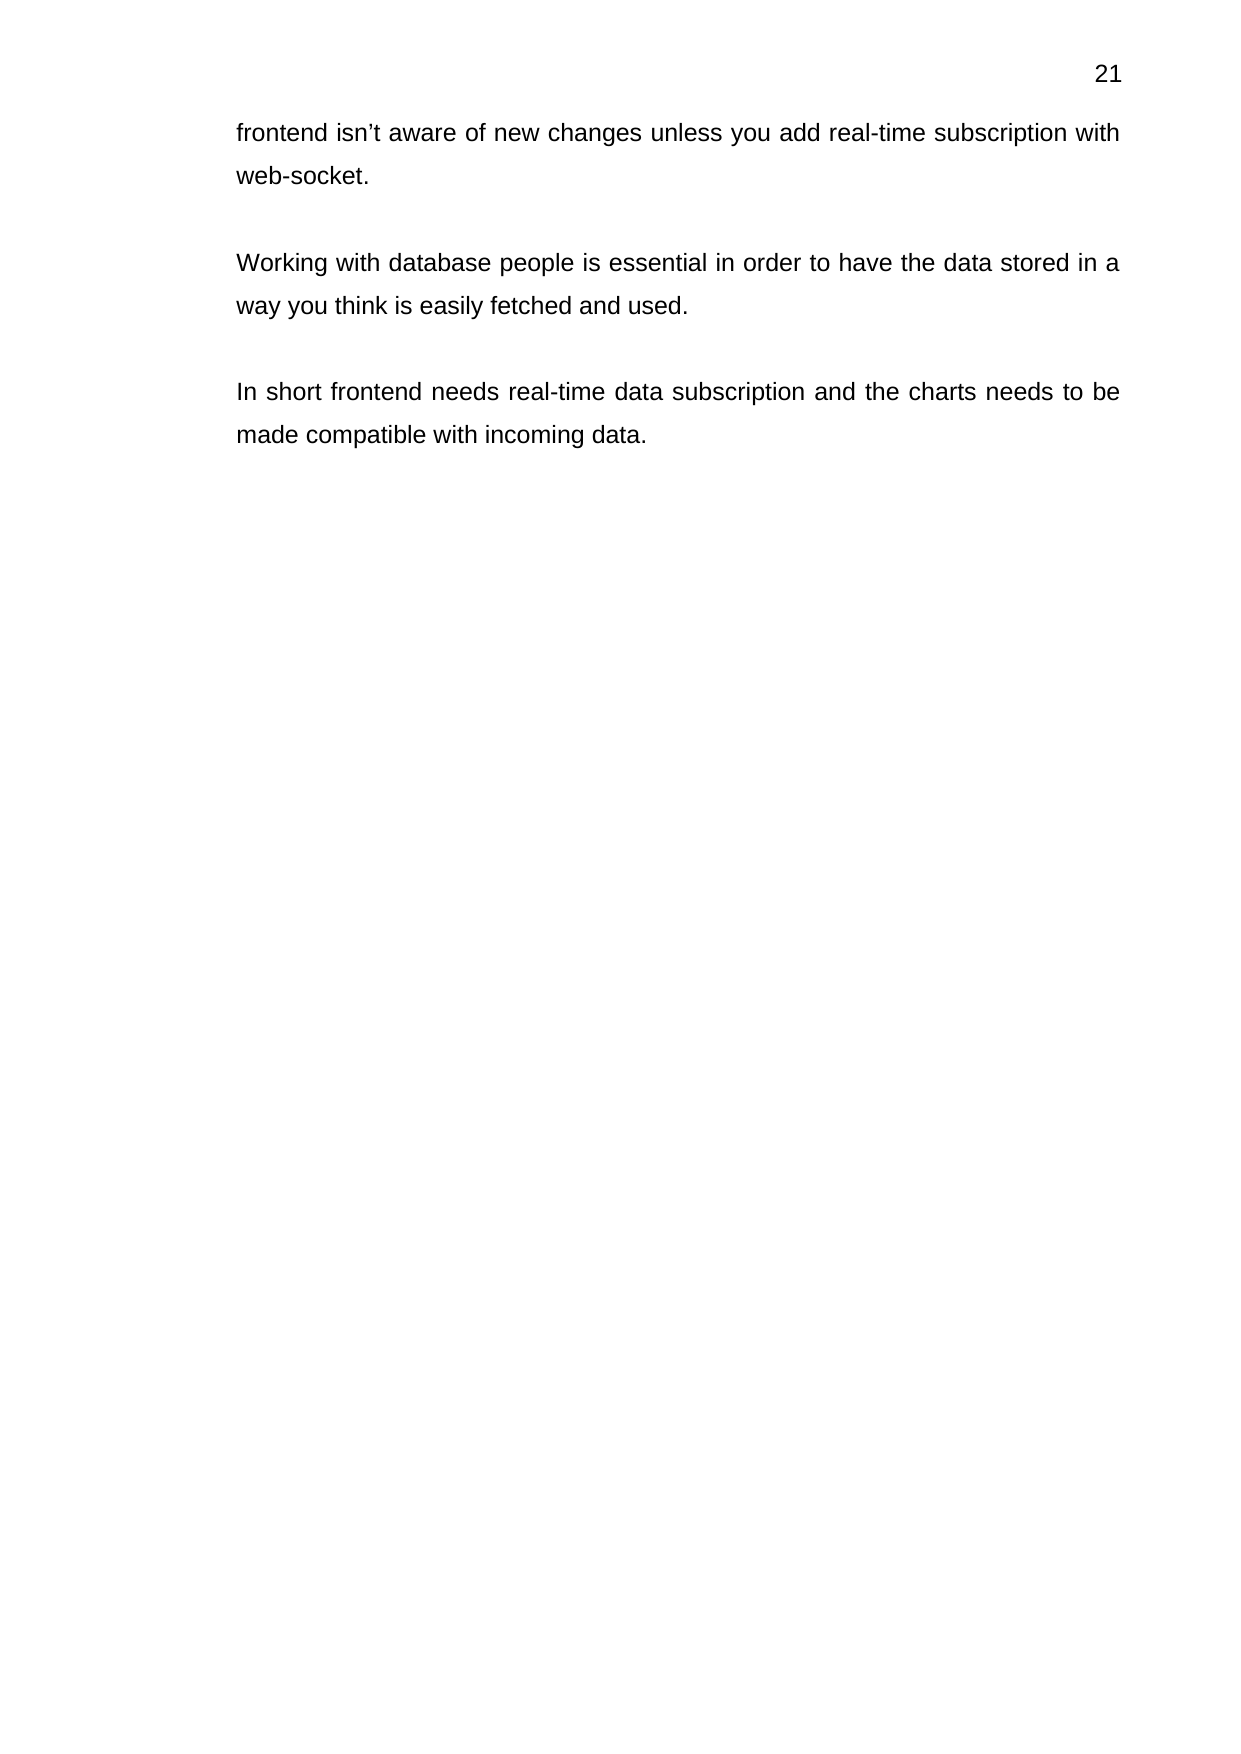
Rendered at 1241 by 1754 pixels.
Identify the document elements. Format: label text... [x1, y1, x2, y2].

text Working with database people is essential in order to have the data stored in a way you think is easily fetched and used. [236, 247, 1122, 319]
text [236, 118, 1122, 190]
text In short frontend needs real-time data subscription and the charts needs to be made compatible with incoming data. [236, 377, 1122, 449]
